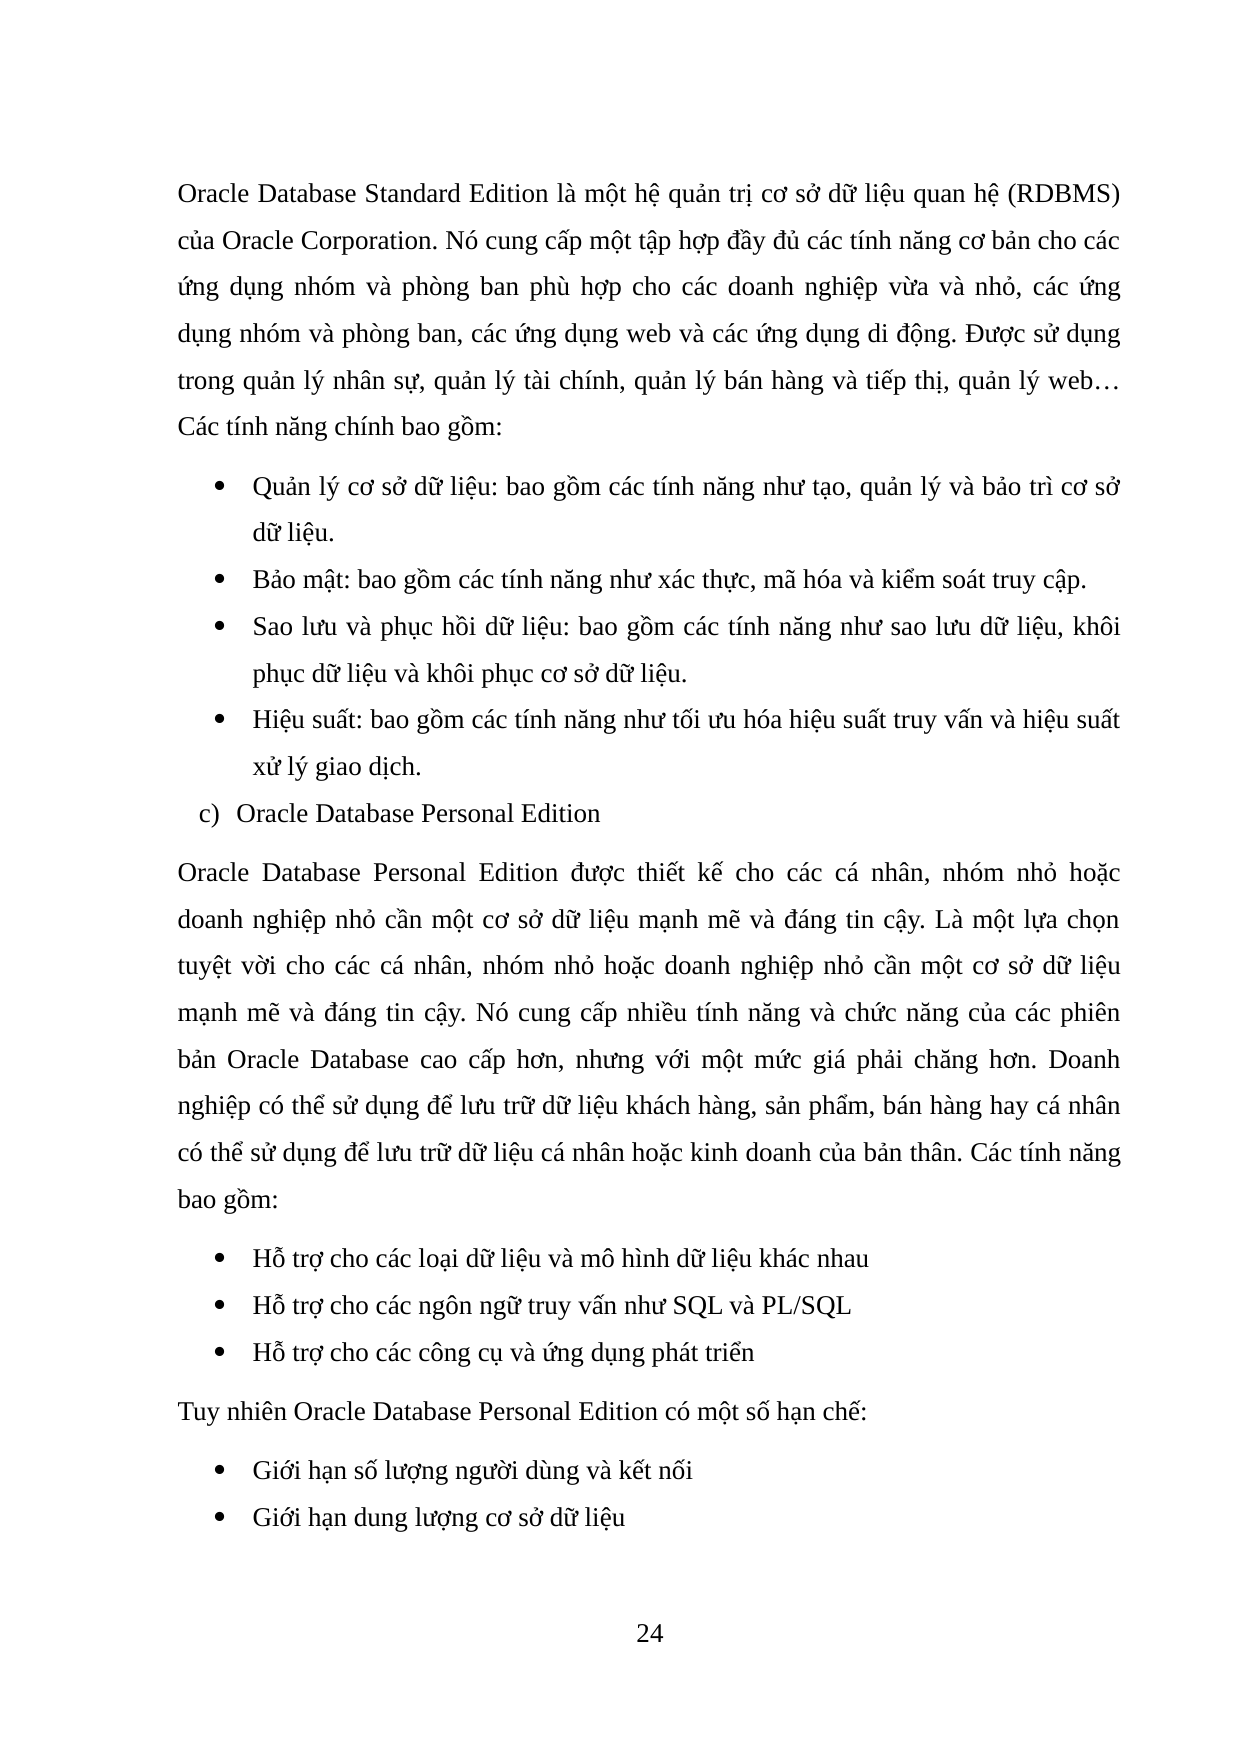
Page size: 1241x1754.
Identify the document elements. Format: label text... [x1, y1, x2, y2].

list Hỗ trợ cho các công cụ và ứng dụng phát triển [215, 1336, 1122, 1367]
list Giới hạn số lượng người dùng và kết nối [215, 1454, 1122, 1485]
list Giới hạn dung lượng cơ sở dữ liệu [215, 1501, 1122, 1532]
text Oracle Database Standard Edition là một hệ quản trị cơ sở dữ liệu quan hệ (RDBMS) của Oracle Corporation. Nó cung cấp một tập hợp đầy đủ các tính năng cơ bản cho các ứng dụng nhóm và phòng ban phù hợp cho các doanh nghiệp vừa và nhỏ, các ứng dụng nhóm và phòng ban, các ứng dụng web và các ứng dụng di động. Được sử dụng trong quản lý nhân sự, quản lý tài chính, quản lý bán hàng và tiếp thị, quản lý web… Các tính năng chính bao gồm: [177, 177, 1122, 442]
list Hỗ trợ cho các loại dữ liệu và mô hình dữ liệu khác nhau [215, 1242, 1122, 1273]
list Sao lưu và phục hồi dữ liệu: bao gồm các tính năng như sao lưu dữ liệu, khôi phục dữ liệu và khôi phục cơ sở dữ liệu. [215, 610, 1122, 688]
text Tuy nhiên Oracle Database Personal Edition có một số hạn chế: [177, 1395, 1122, 1426]
list Hiệu suất: bao gồm các tính năng như tối ưu hóa hiệu suất truy vấn và hiệu suất xử lý giao dịch. [215, 703, 1122, 781]
list Hỗ trợ cho các ngôn ngữ truy vấn như SQL và PL/SQL [215, 1289, 1122, 1320]
list Oracle Database Personal Edition [199, 797, 1122, 828]
list Quản lý cơ sở dữ liệu: bao gồm các tính năng như tạo, quản lý và bảo trì cơ sở dữ liệu. [215, 470, 1122, 548]
list Bảo mật: bao gồm các tính năng như xác thực, mã hóa và kiểm soát truy cập. [215, 563, 1122, 594]
text Oracle Database Personal Edition được thiết kế cho các cá nhân, nhóm nhỏ hoặc doanh nghiệp nhỏ cần một cơ sở dữ liệu mạnh mẽ và đáng tin cậy. Là một lựa chọn tuyệt vời cho các cá nhân, nhóm nhỏ hoặc doanh nghiệp nhỏ cần một cơ sở dữ liệu mạnh mẽ và đáng tin cậy. Nó cung cấp nhiều tính năng và chức năng của các phiên bản Oracle Database cao cấp hơn, nhưng với một mức giá phải chăng hơn. Doanh nghiệp có thể sử dụng để lưu trữ dữ liệu khách hàng, sản phẩm, bán hàng hay cá nhân có thể sử dụng để lưu trữ dữ liệu cá nhân hoặc kinh doanh của bản thân. Các tính năng bao gồm: [177, 856, 1122, 1214]
